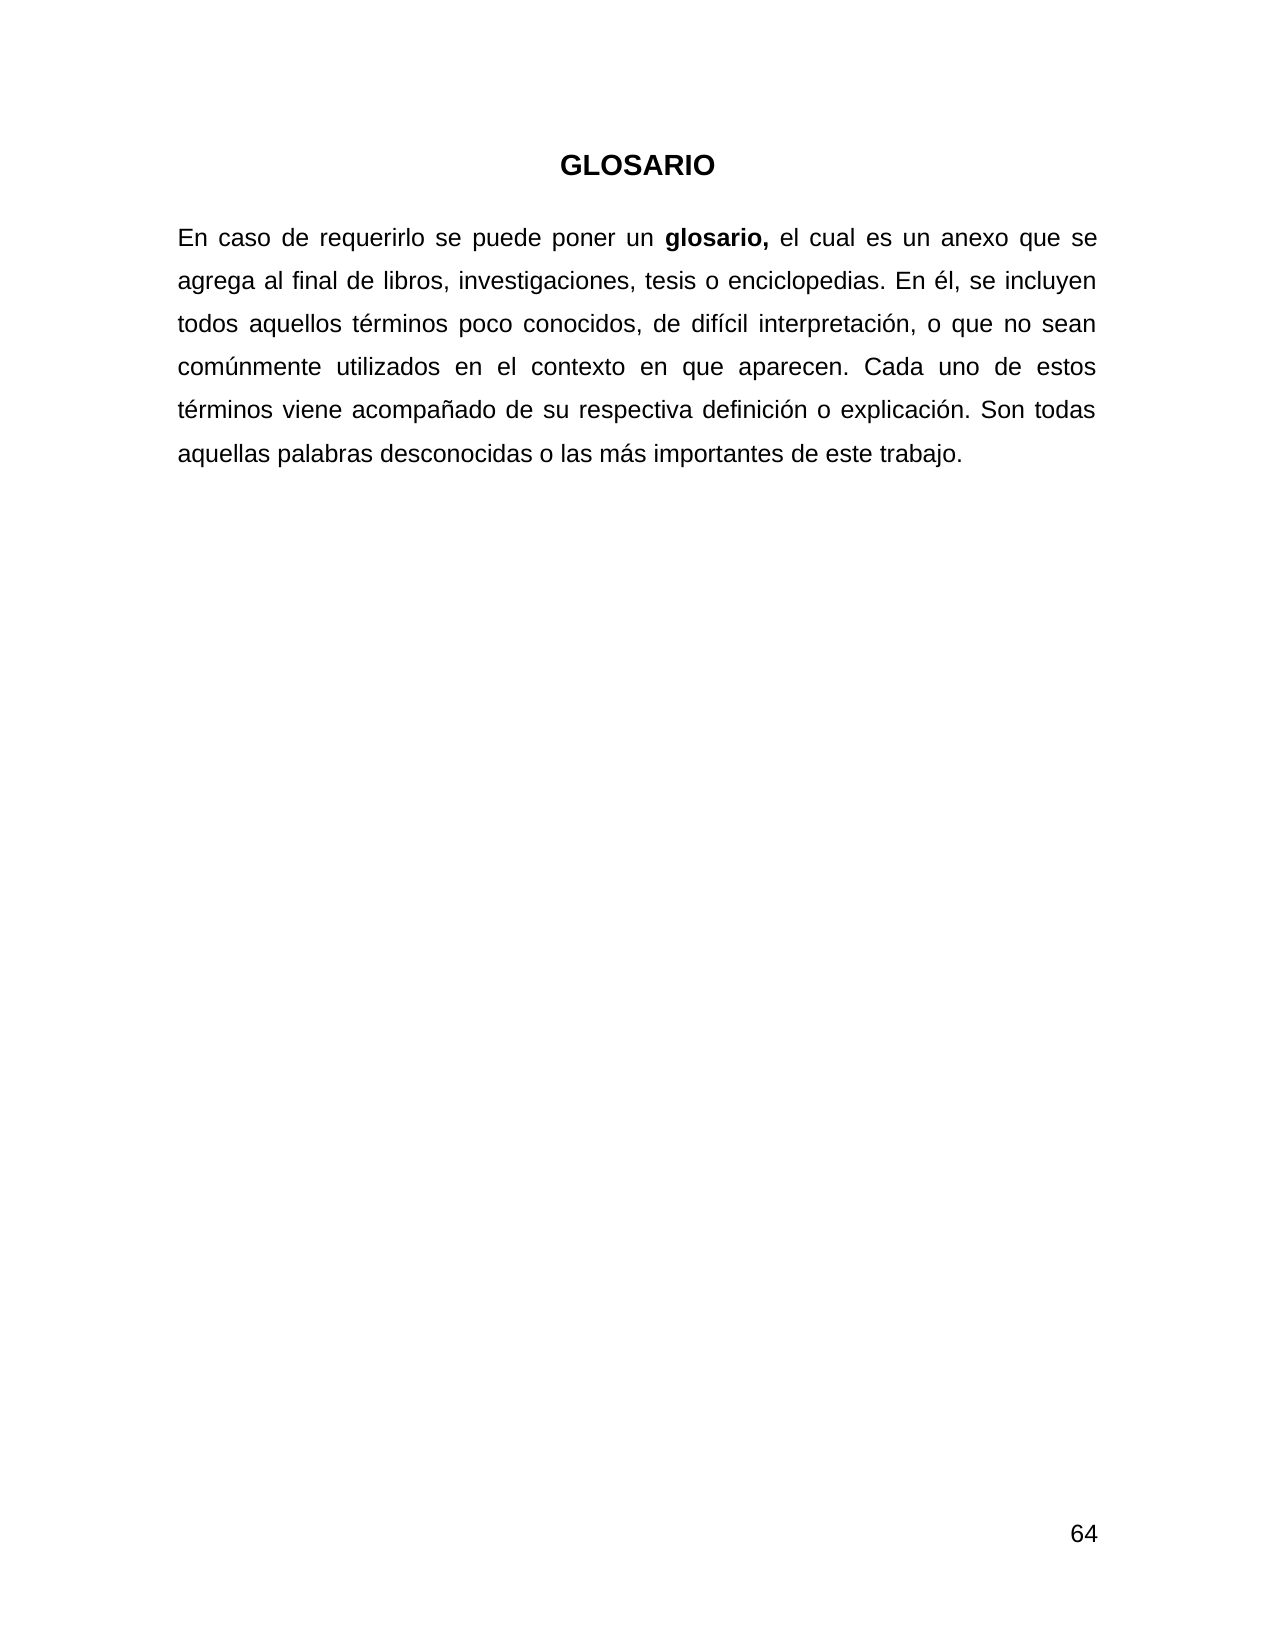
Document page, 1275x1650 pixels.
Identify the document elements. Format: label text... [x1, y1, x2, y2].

text En caso de requerirlo se puede poner un glosario, el cual es un anexo que se agrega al final de libros, investigaciones, tesis o enciclopedias. En él, se incluyen todos aquellos términos poco conocidos, de difícil interpretación, o que no sean comúnmente utilizados en el contexto en que aparecen. Cada uno de estos términos viene acompañado de su respectiva definición o explicación. Son todas aquellas palabras desconocidas o las más importantes de este trabajo. [177, 223, 1098, 467]
subtitle GLOSARIO [177, 148, 1098, 181]
